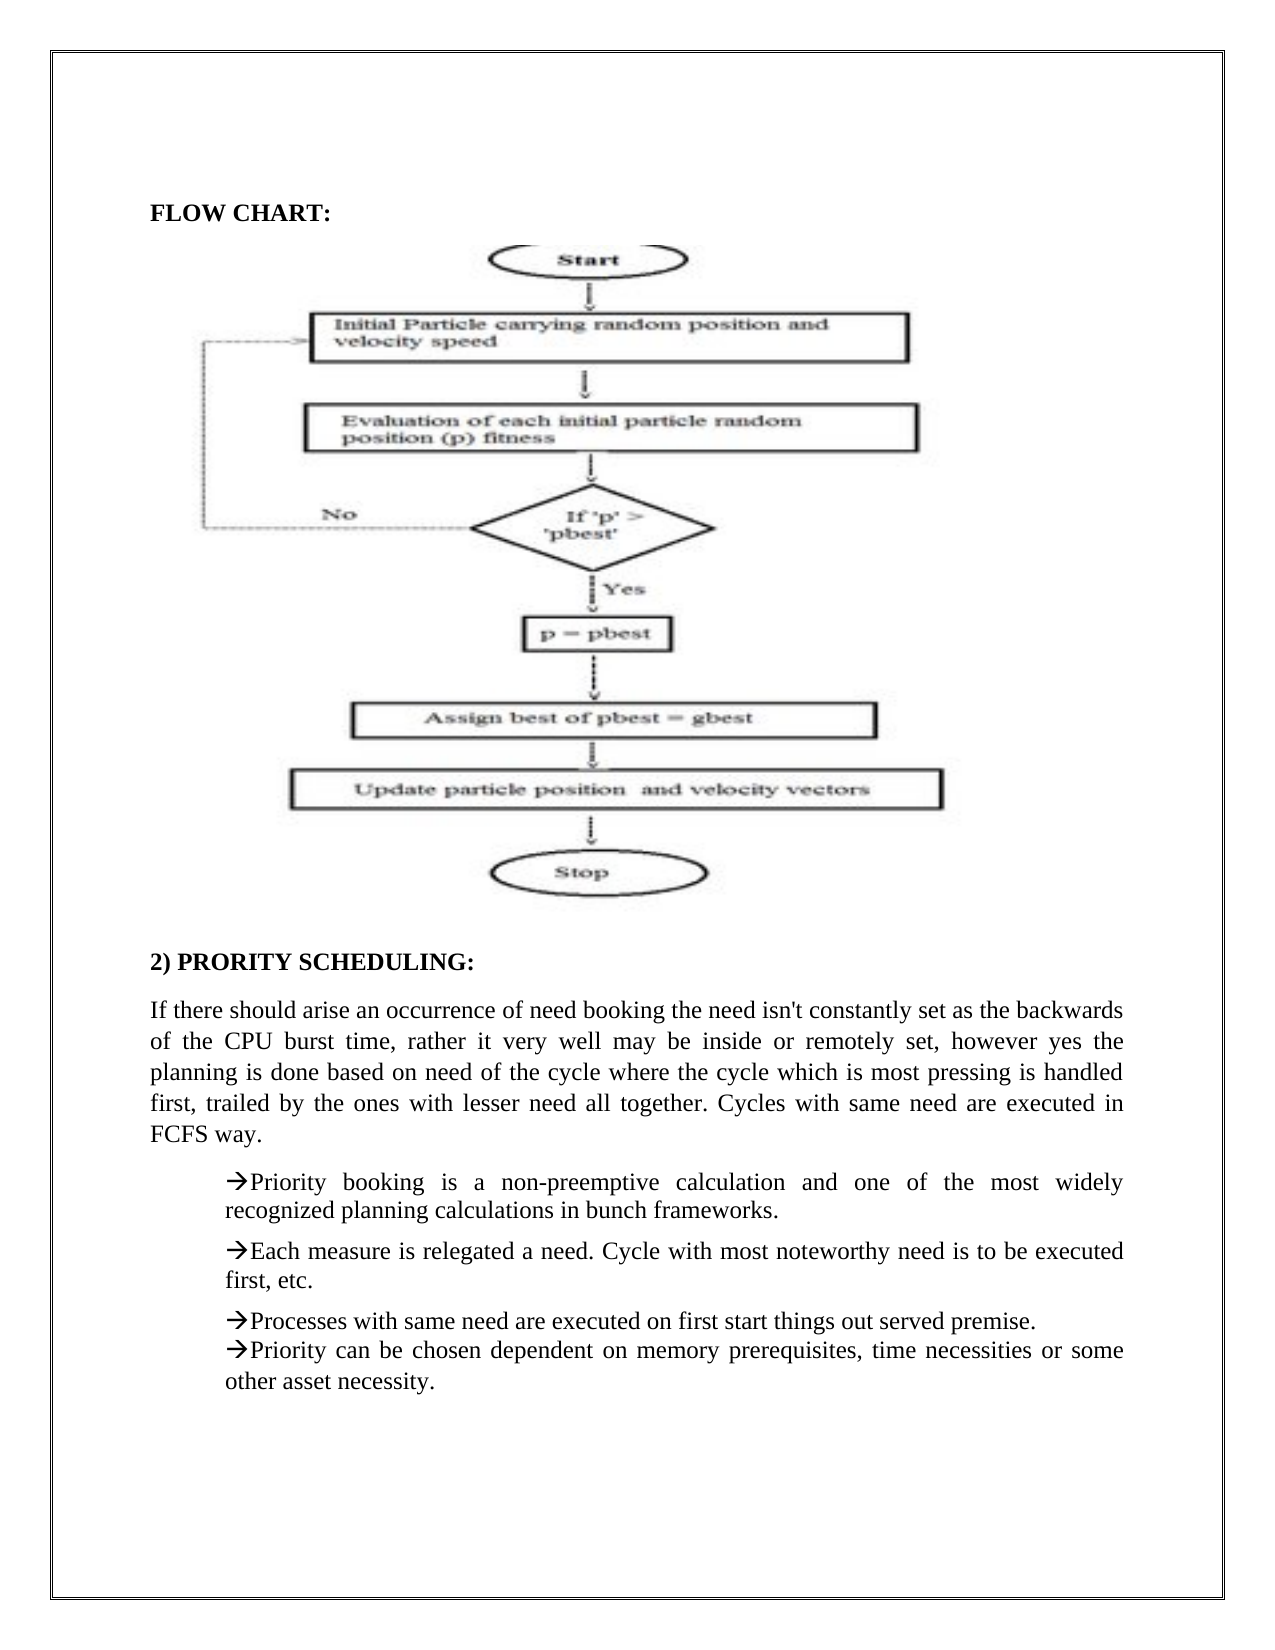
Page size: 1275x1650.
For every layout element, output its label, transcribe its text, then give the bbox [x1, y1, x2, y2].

text 2) PRORITY SCHEDULING: [150, 947, 1125, 976]
picture [150, 245, 1004, 929]
list Each measure is relegated a need. Cycle with most noteworthy need is to be executed first, etc. [225, 1236, 1125, 1294]
list Processes with same need are executed on first start things out served premise. [225, 1306, 1125, 1335]
text FLOW CHART: [150, 198, 1125, 226]
text Priority can be chosen dependent on memory prerequisites, time necessities or some other asset necessity. [225, 1335, 1125, 1395]
text If there should arise an occurrence of need booking the need isn't constantly set as the backwards of the CPU burst time, rather it very well may be inside or remotely set, however yes the planning is done based on need of the cycle where the cycle which is most pressing is handled first, trailed by the ones with lesser need all together. Cycles with same need are executed in FCFS way. [150, 995, 1125, 1148]
list Priority booking is a non-preemptive calculation and one of the most widely recognized planning calculations in bunch frameworks. [225, 1167, 1125, 1224]
